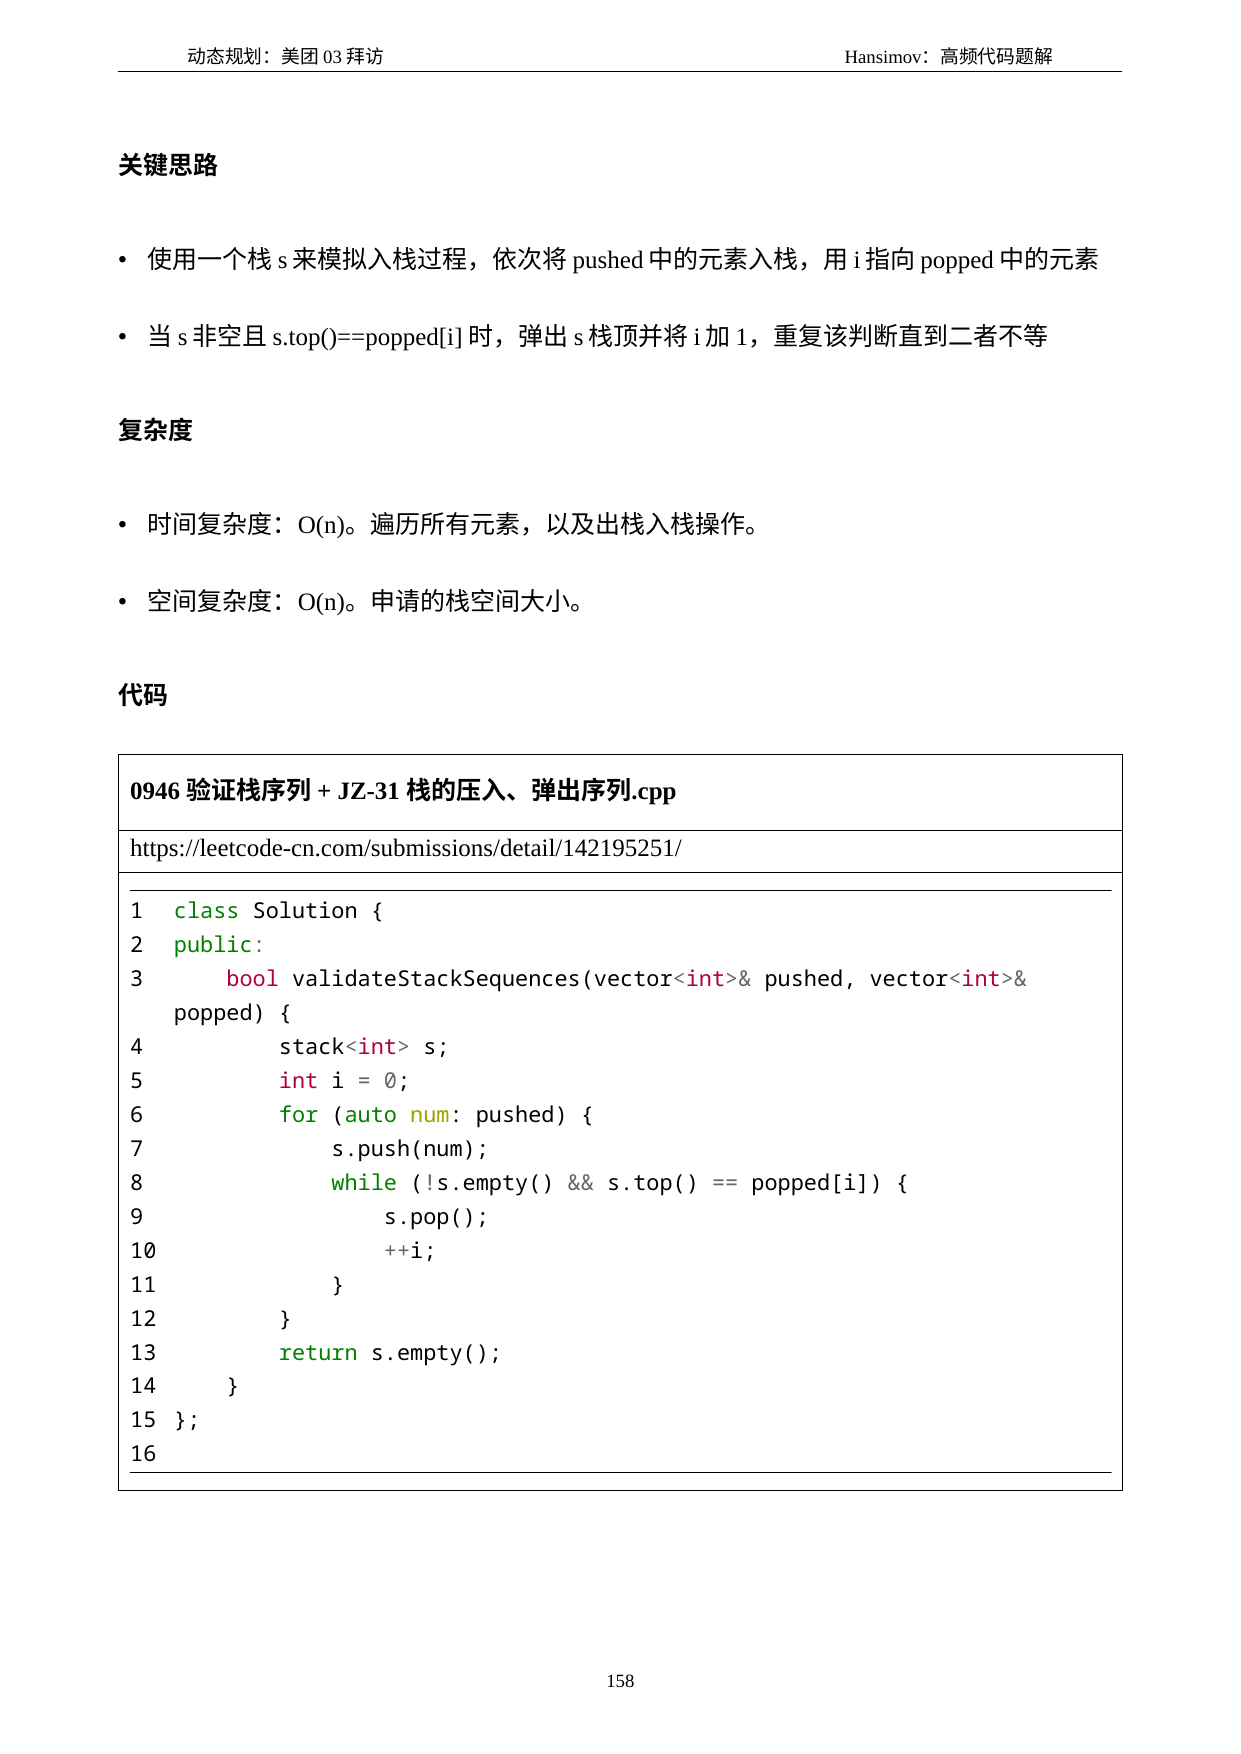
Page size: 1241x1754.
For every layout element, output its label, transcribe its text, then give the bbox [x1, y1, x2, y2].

text 时间复杂度：O(n)。遍历所有元素，以及出栈入栈操作。 [118, 489, 1122, 557]
text 当s非空且s.top()==popped[i] 时，弹出s栈顶并将i加1，重复该判断直到二者不等 [118, 301, 1122, 369]
subtitle 复杂度 [118, 395, 1097, 463]
table_header 0946 验证栈序列 + JZ-31 栈的压入、弹出序列.cpp [119, 755, 1122, 830]
text 空间复杂度：O(n)。申请的栈空间大小。 [118, 566, 1122, 634]
table_cell class Solution { public: bool validateStackSequences(vector<int>& pushed, vector<int>& popped) { stack<int> s; int i = 0; for (auto num: pushed) { s.push(num); while (!s.empty() && s.top() == popped[i]) { s.pop(); ++i; } } return s.empty(); } }; [119, 873, 1122, 1490]
text 使用一个栈s来模拟入栈过程，依次将pushed中的元素入栈，用i指向popped中的元素 [118, 224, 1122, 292]
subtitle 关键思路 [118, 130, 1097, 198]
subtitle 代码 [118, 660, 1097, 728]
table_cell https://leetcode-cn.com/submissions/detail/142195251/ [119, 831, 1122, 872]
